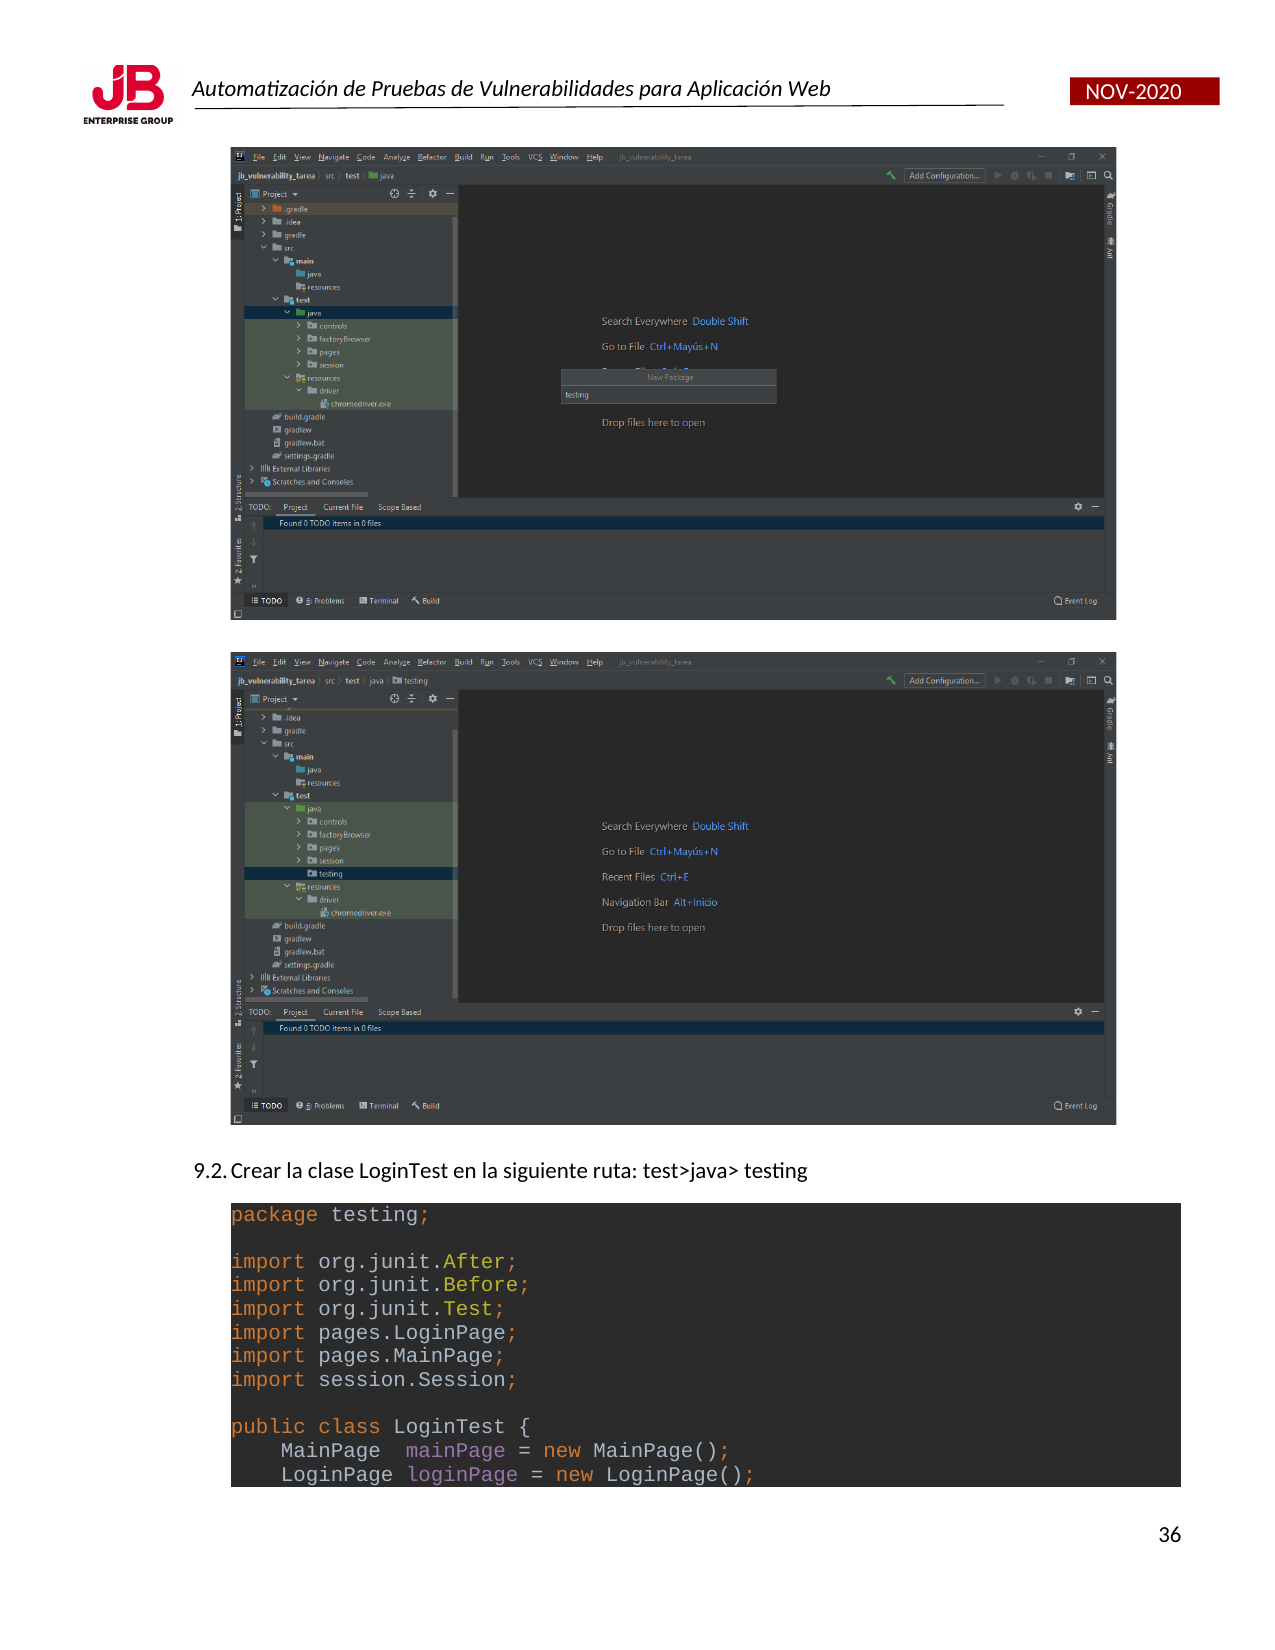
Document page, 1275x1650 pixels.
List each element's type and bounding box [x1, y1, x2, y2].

picture [230, 147, 1117, 620]
picture [83, 65, 186, 124]
picture [230, 652, 1117, 1125]
